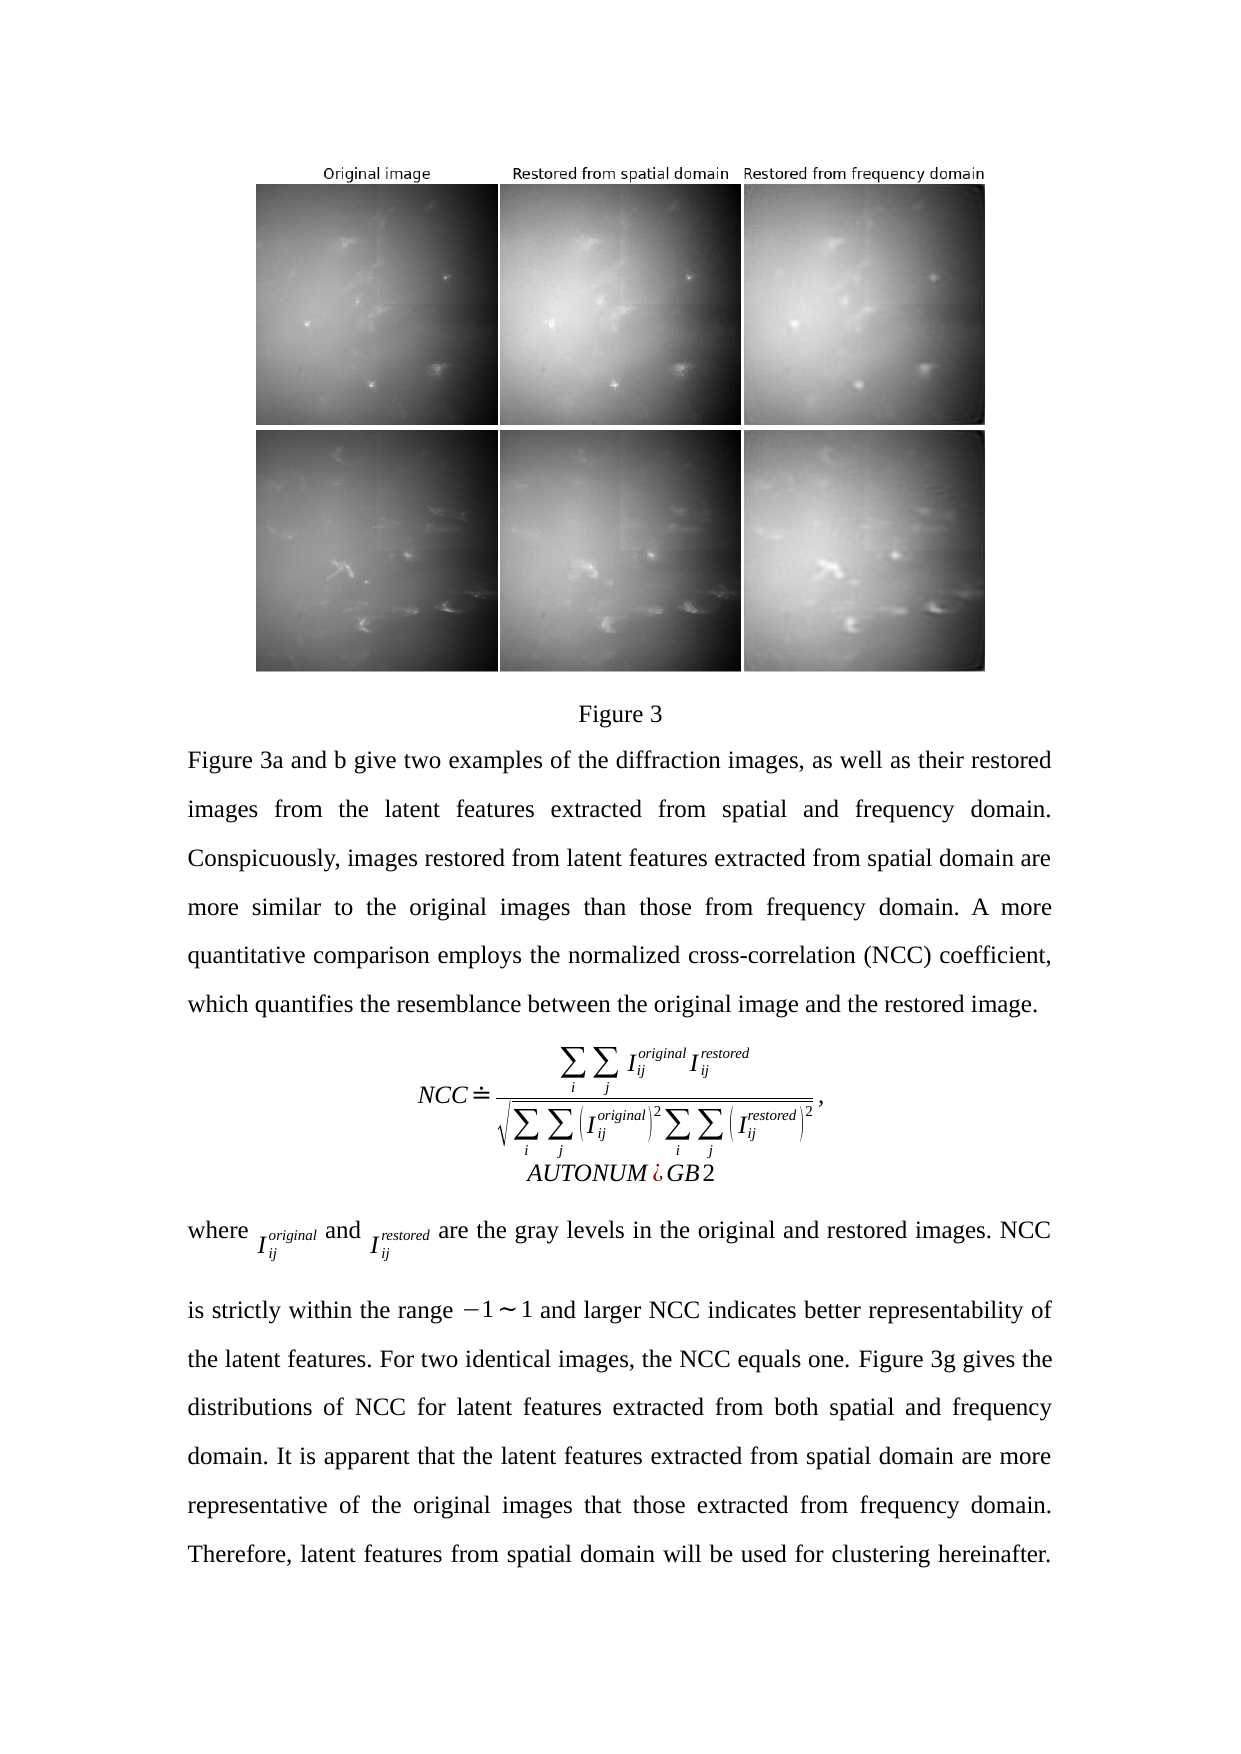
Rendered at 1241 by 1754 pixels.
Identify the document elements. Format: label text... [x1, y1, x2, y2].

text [187, 1212, 1053, 1569]
text Figure 3a and b give two examples of the diffraction images, as well as their restored images from the latent features extracted from spatial and frequency domain. Conspicuously, images restored from latent features extracted from spatial domain are more similar to the original images than those from frequency domain. A more quantitative comparison employs the normalized cross-correlation (NCC) coefficient, which quantifies the resemblance between the original image and the restored image. [187, 744, 1053, 1020]
text Figure 3 [187, 697, 1053, 729]
picture [251, 162, 990, 677]
